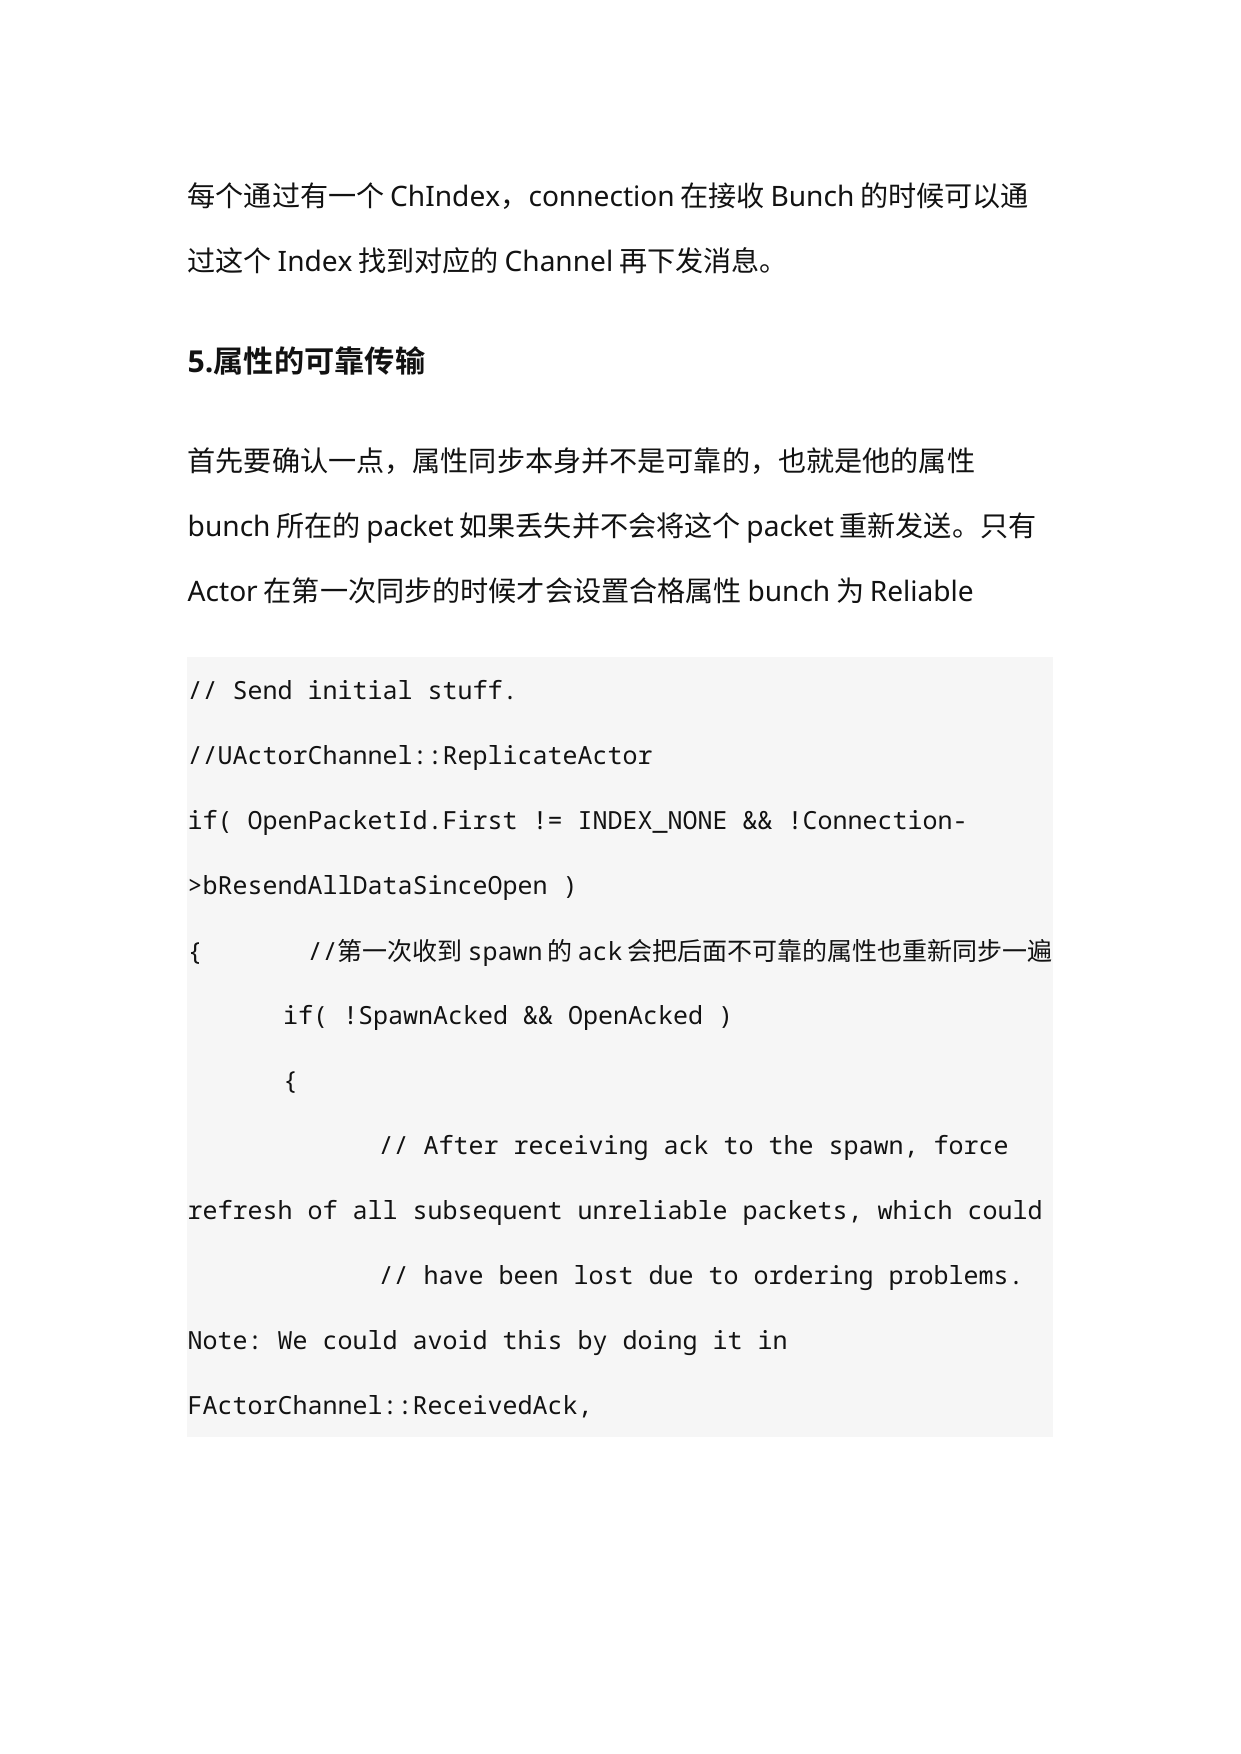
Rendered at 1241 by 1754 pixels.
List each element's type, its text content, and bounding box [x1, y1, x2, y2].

text { //第一次收到spawn的ack会把后面不可靠的属性也重新同步一遍 [187, 917, 1053, 982]
text 5.属性的可靠传输 [187, 327, 1053, 392]
text if( !SpawnAcked && OpenAcked ) [187, 982, 1053, 1047]
text if( OpenPacketId.First != INDEX_NONE && !Connection->bResendAllDataSinceOpen ) [187, 787, 1053, 917]
text //UActorChannel::ReplicateActor [187, 722, 1053, 787]
text // After receiving ack to the spawn, force refresh of all subsequent unreliable packets, which could [187, 1112, 1053, 1242]
text // have been lost due to ordering problems. Note: We could avoid this by doing it in FActorChannel::ReceivedAck, [187, 1242, 1053, 1437]
text 首先要确认一点，属性同步本身并不是可靠的，也就是他的属性bunch所在的packet如果丢失并不会将这个packet重新发送。只有Actor在第一次同步的时候才会设置合格属性bunch为Reliable [187, 427, 1053, 622]
text { [187, 1047, 1053, 1112]
text 每个通过有一个ChIndex，connection在接收Bunch的时候可以通过这个Index找到对应的Channel再下发消息。 [187, 162, 1053, 292]
text // Send initial stuff. [187, 657, 1053, 722]
